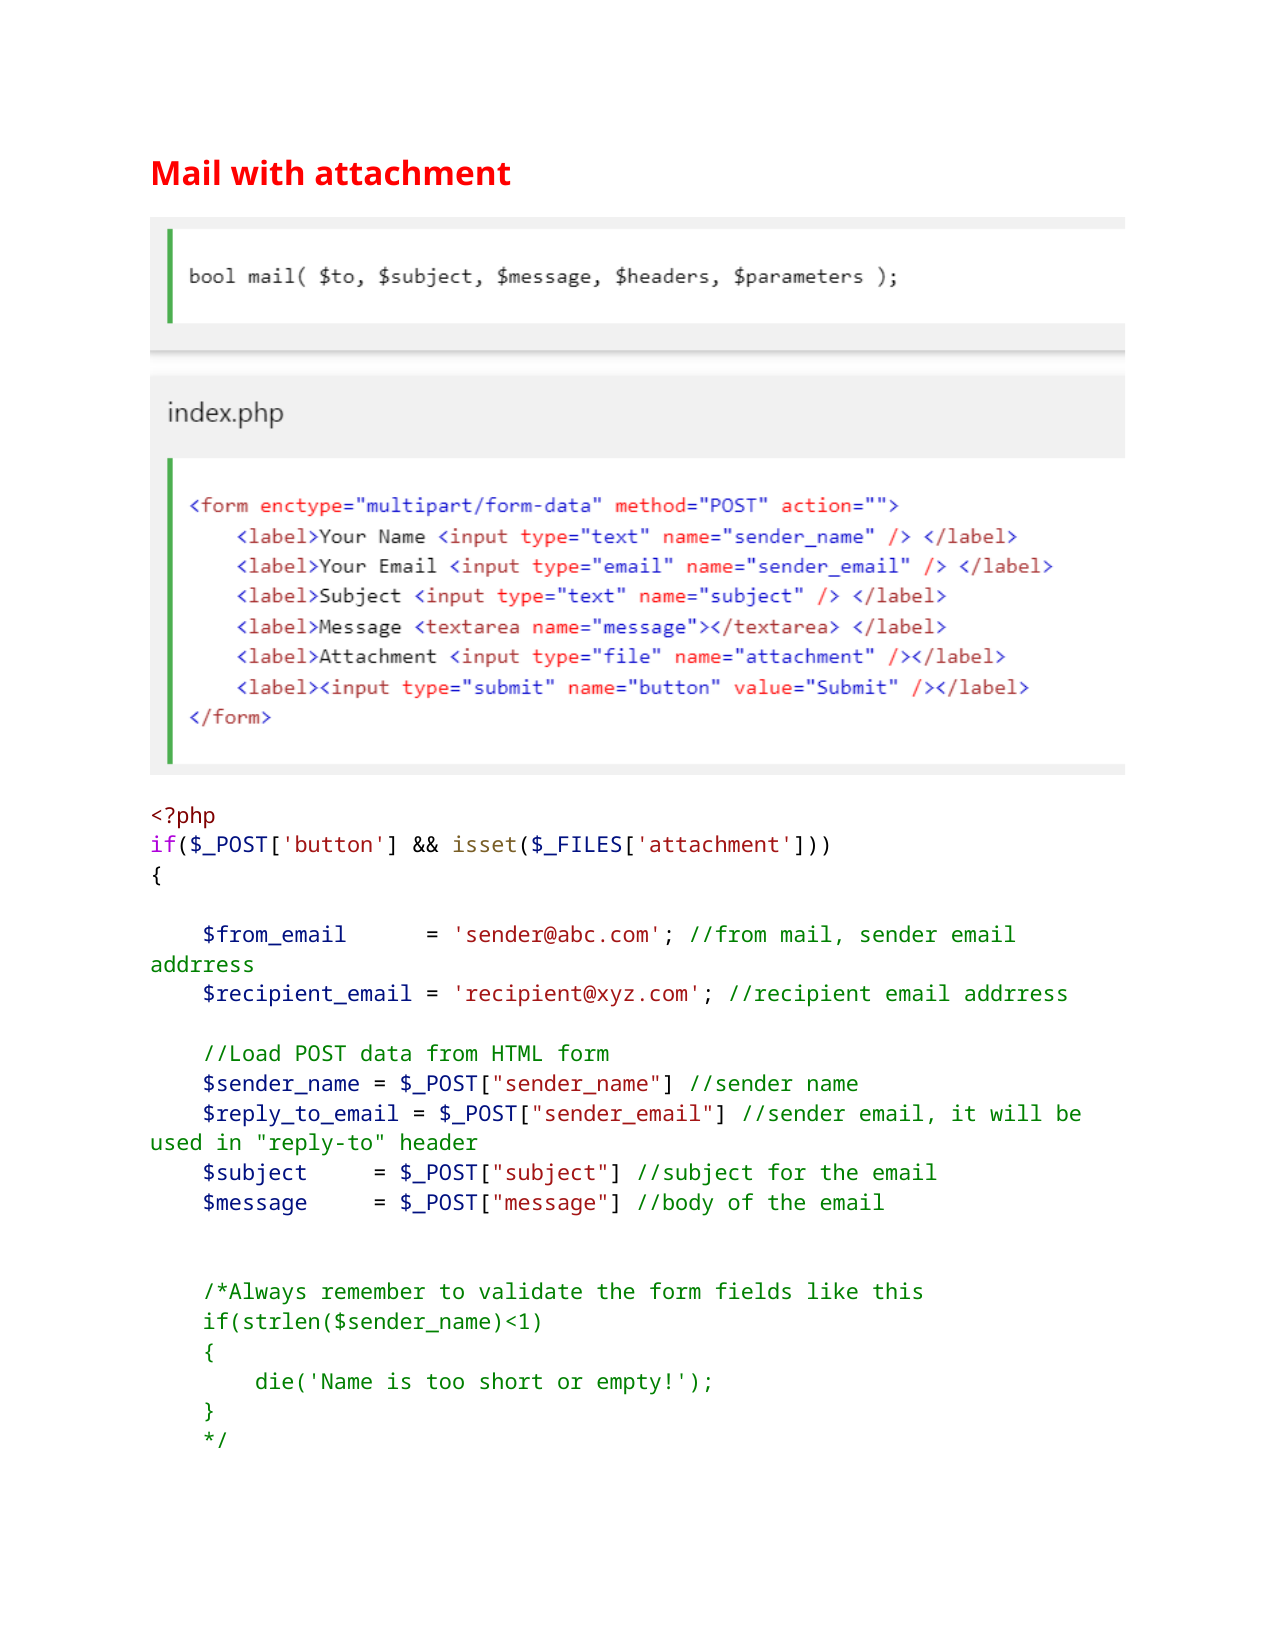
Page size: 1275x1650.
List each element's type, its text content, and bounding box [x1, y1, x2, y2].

text //Load POST data from HTML form [150, 1038, 1125, 1068]
text if(strlen($sender_name)<1) [150, 1306, 1125, 1336]
text } [150, 1395, 1125, 1425]
text { [150, 1336, 1125, 1366]
text <?php [150, 799, 1125, 829]
text $reply_to_email = $_POST["sender_email"] //sender email, it will be used in "reply-to" header [150, 1097, 1125, 1157]
picture [150, 217, 1125, 775]
text $sender_name = $_POST["sender_name"] //sender name [150, 1068, 1125, 1097]
text $from_email = 'sender@abc.com'; //from mail, sender email addrress [150, 919, 1125, 978]
text $recipient_email = 'recipient@xyz.com'; //recipient email addrress [150, 978, 1125, 1008]
text */ [150, 1425, 1125, 1455]
text if($_POST['button'] && isset($_FILES['attachment'])) [150, 829, 1125, 859]
subtitle Mail with attachment [150, 150, 1125, 195]
text $message = $_POST["message"] //body of the email [150, 1187, 1125, 1217]
text /*Always remember to validate the form fields like this [150, 1276, 1125, 1306]
text { [150, 859, 1125, 889]
text die('Name is too short or empty!'); [150, 1366, 1125, 1395]
text $subject = $_POST["subject"] //subject for the email [150, 1157, 1125, 1187]
